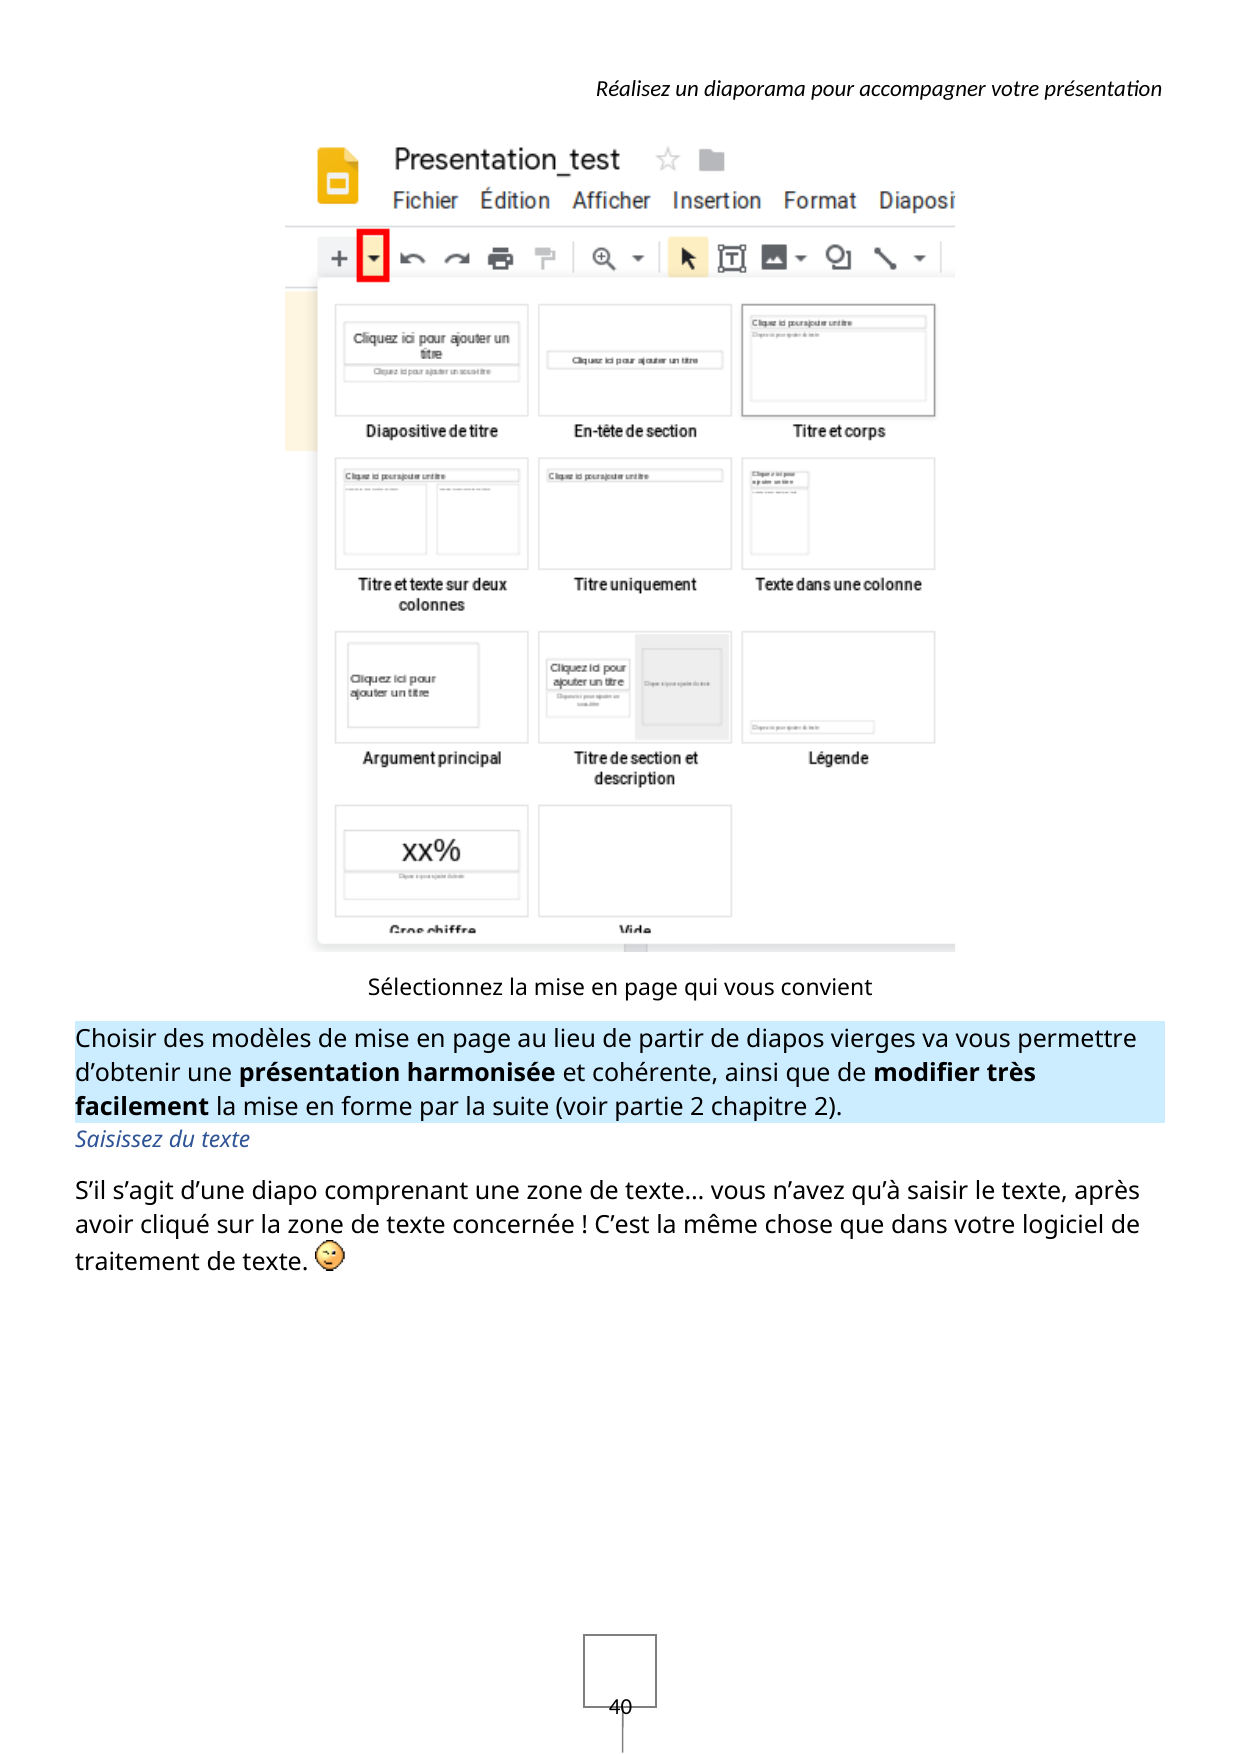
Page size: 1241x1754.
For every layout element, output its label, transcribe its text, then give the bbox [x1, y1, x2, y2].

subtitle Saisissez du texte [75, 1123, 1165, 1154]
text Choisir des modèles de mise en page au lieu de partir de diapos vierges va vous permettre d’obtenir une présentation harmonisée et cohérente, ainsi que de modifier très facilement la mise en forme par la suite (voir partie 2 chapitre 2). [75, 1021, 1165, 1123]
text Sélectionnez la mise en page qui vous convient [75, 971, 1165, 1002]
picture [285, 129, 956, 952]
picture [315, 1240, 345, 1271]
text S’il s’agit d’une diapo comprenant une zone de texte… vous n’avez qu’à saisir le texte, après avoir cliqué sur la zone de texte concernée ! C’est la même chose que dans votre logiciel de traitement de texte. [75, 1172, 1165, 1278]
